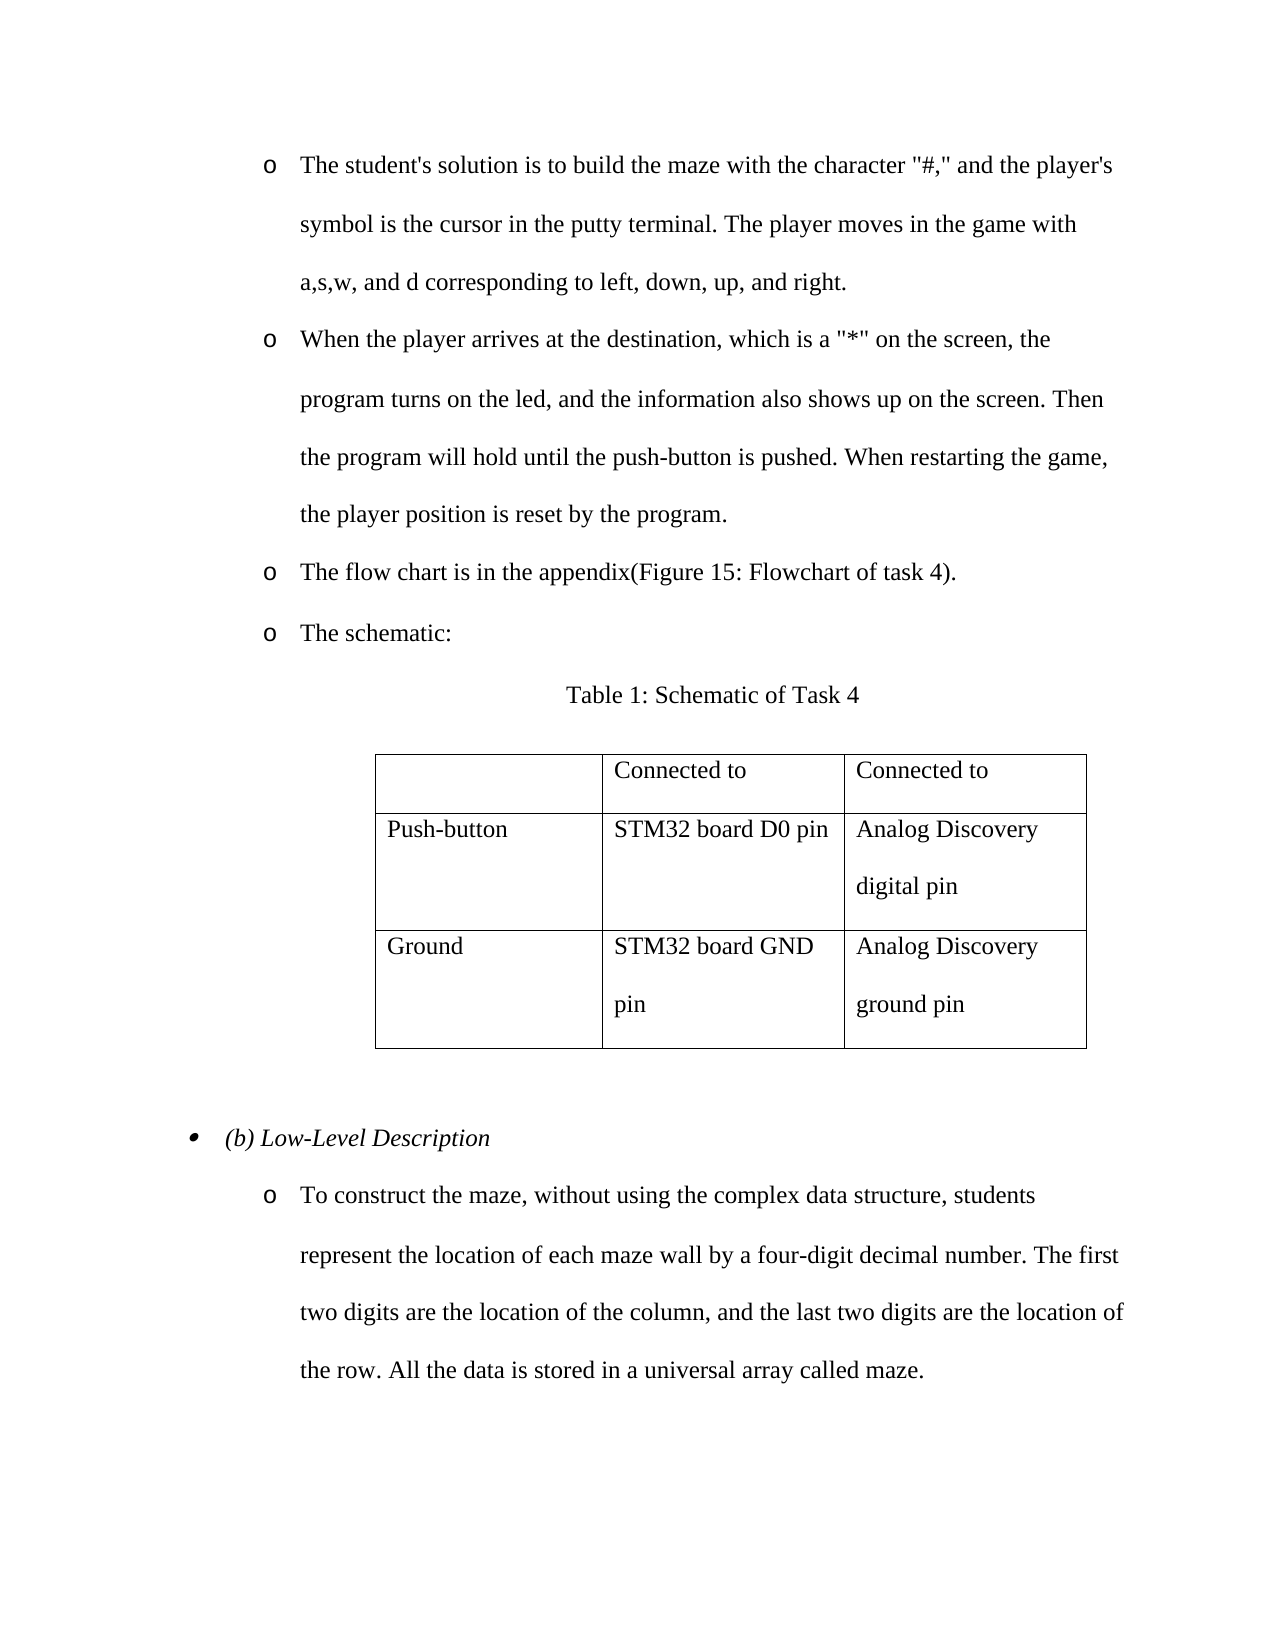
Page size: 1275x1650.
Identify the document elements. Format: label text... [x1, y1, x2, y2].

list When the player arrives at the destination, which is a "*" on the screen, the program turns on the led, and the information also shows up on the screen. Then the program will hold until the push-button is pushed. When restarting the game, the player position is reset by the program. [262, 324, 1125, 528]
list The schematic: [262, 618, 1125, 649]
list (b) Low-Level Description [187, 1123, 1125, 1151]
list Table 1: Schematic of Task 4 [300, 680, 1125, 709]
table_cell STM32 board GND pin [603, 931, 844, 1047]
table_cell Analog Discovery digital pin [845, 814, 1086, 930]
table_cell STM32 board D0 pin [603, 814, 844, 930]
table_header Connected to [845, 755, 1086, 813]
table_header Connected to [603, 755, 844, 813]
table_header [376, 755, 602, 813]
table_cell Analog Discovery ground pin [845, 931, 1086, 1047]
list The student's solution is to build the maze with the character "#," and the player's symbol is the cursor in the putty terminal. The player moves in the game with a,s,w, and d corresponding to left, down, up, and right. [262, 150, 1125, 296]
table_cell Push-button [376, 814, 602, 930]
table_cell Ground [376, 931, 602, 1047]
list The flow chart is in the appendix(Figure 15: Flowchart of task 4). [262, 557, 1125, 587]
list To construct the maze, without using the complex data structure, students represent the location of each maze wall by a four-digit decimal number. The first two digits are the location of the column, and the last two digits are the location of the row. All the data is stored in a universal array called maze. [262, 1180, 1125, 1383]
